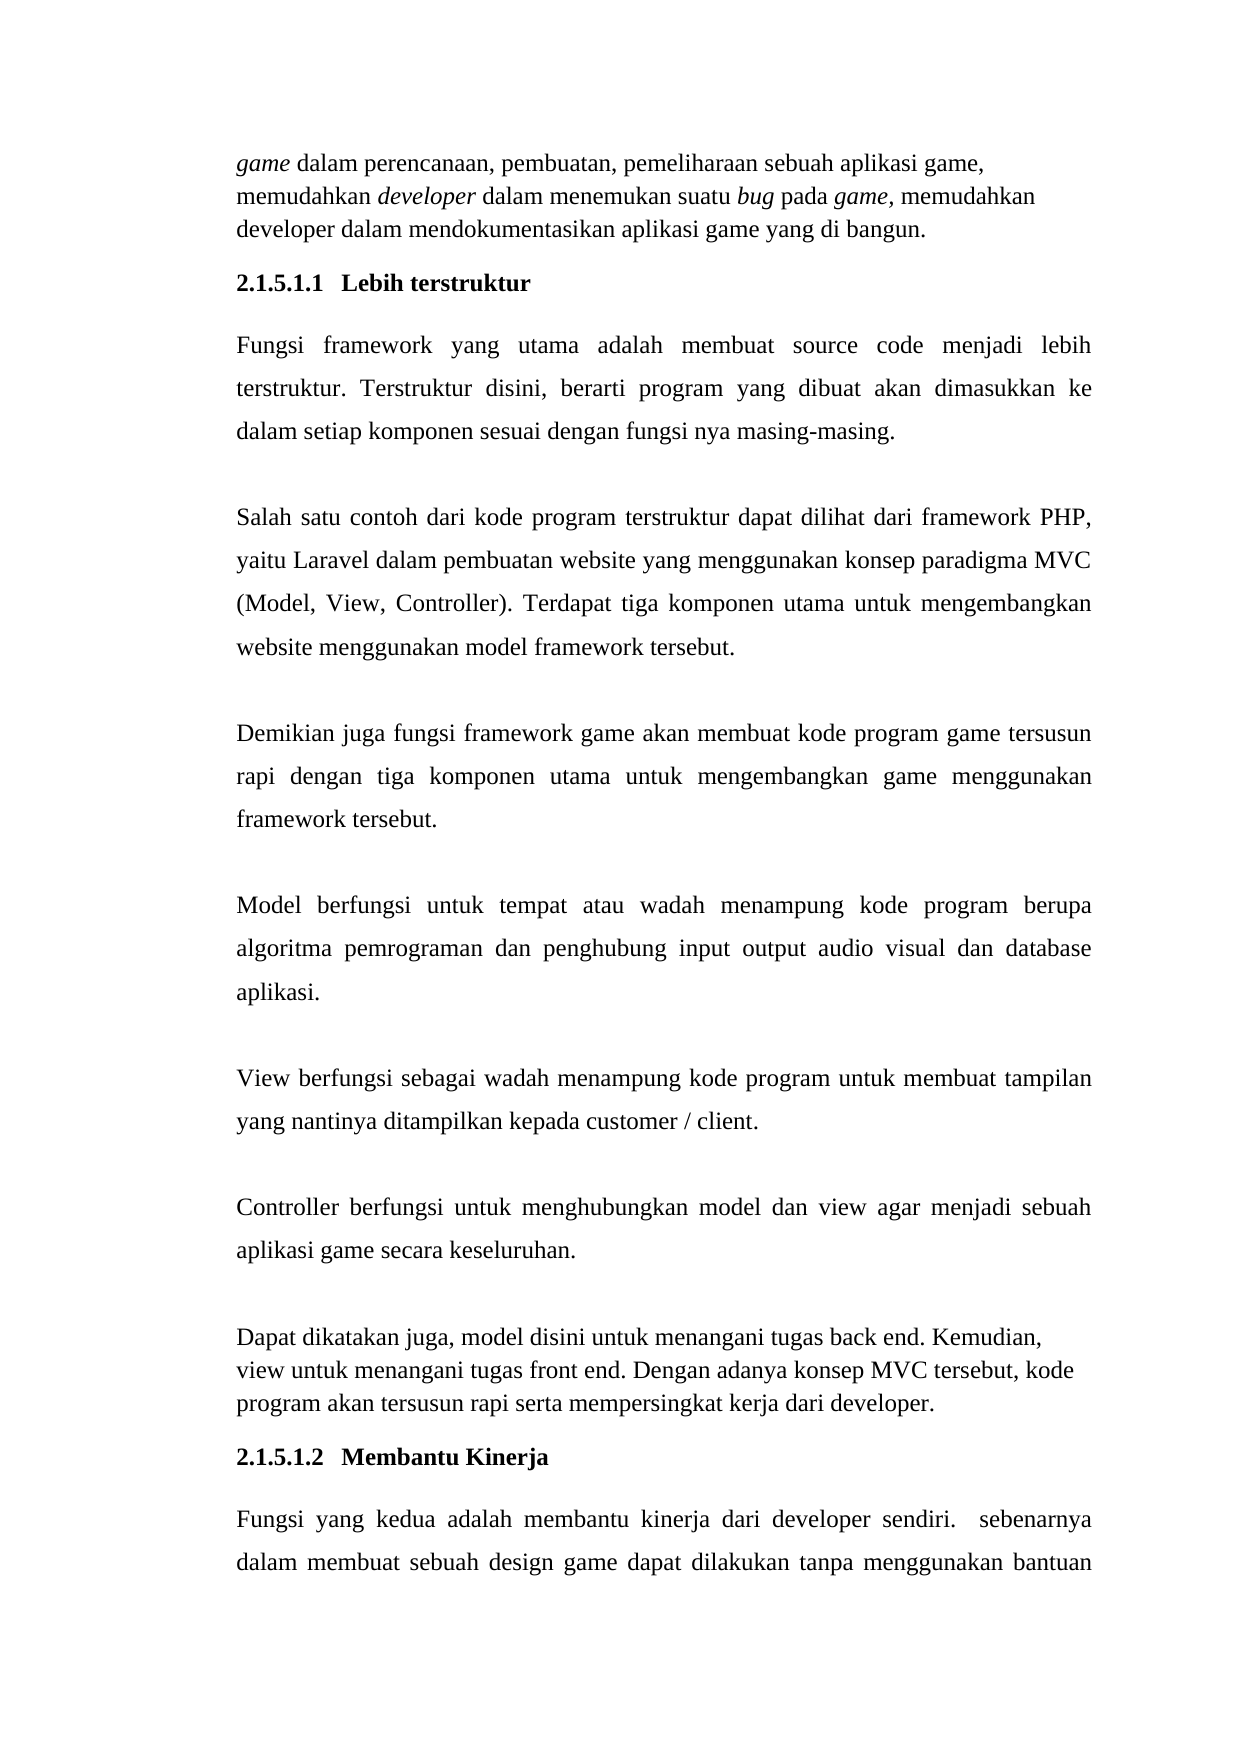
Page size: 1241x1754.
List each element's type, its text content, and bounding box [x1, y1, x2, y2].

text Dapat dikatakan juga, model disini untuk menangani tugas back end. Kemudian, view untuk menangani tugas front end. Dengan adanya konsep MVC tersebut, kode program akan tersusun rapi serta mempersingkat kerja dari developer. [236, 1322, 1092, 1416]
subtitle Membantu Kinerja [236, 1442, 1092, 1470]
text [236, 148, 1092, 242]
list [236, 1504, 1092, 1576]
list Controller berfungsi untuk menghubungkan model dan view agar menjadi sebuah aplikasi game secara keseluruhan. [236, 1192, 1092, 1264]
list Model berfungsi untuk tempat atau wadah menampung kode program berupa algoritma pemrograman dan penghubung input output audio visual dan database aplikasi. [236, 890, 1092, 1005]
list View berfungsi sebagai wadah menampung kode program untuk membuat tampilan yang nantinya ditampilkan kepada customer / client. [236, 1063, 1092, 1135]
subtitle Lebih terstruktur [236, 268, 1092, 296]
list Demikian juga fungsi framework game akan membuat kode program game tersusun rapi dengan tiga komponen utama untuk mengembangkan game menggunakan framework tersebut. [236, 718, 1092, 833]
list Salah satu contoh dari kode program terstruktur dapat dilihat dari framework PHP, yaitu Laravel dalam pembuatan website yang menggunakan konsep paradigma MVC (Model, View, Controller). Terdapat tiga komponen utama untuk mengembangkan website menggunakan model framework tersebut. [236, 502, 1092, 660]
list Fungsi framework yang utama adalah membuat source code menjadi lebih terstruktur. Terstruktur disini, berarti program yang dibuat akan dimasukkan ke dalam setiap komponen sesuai dengan fungsi nya masing-masing. [236, 330, 1092, 445]
